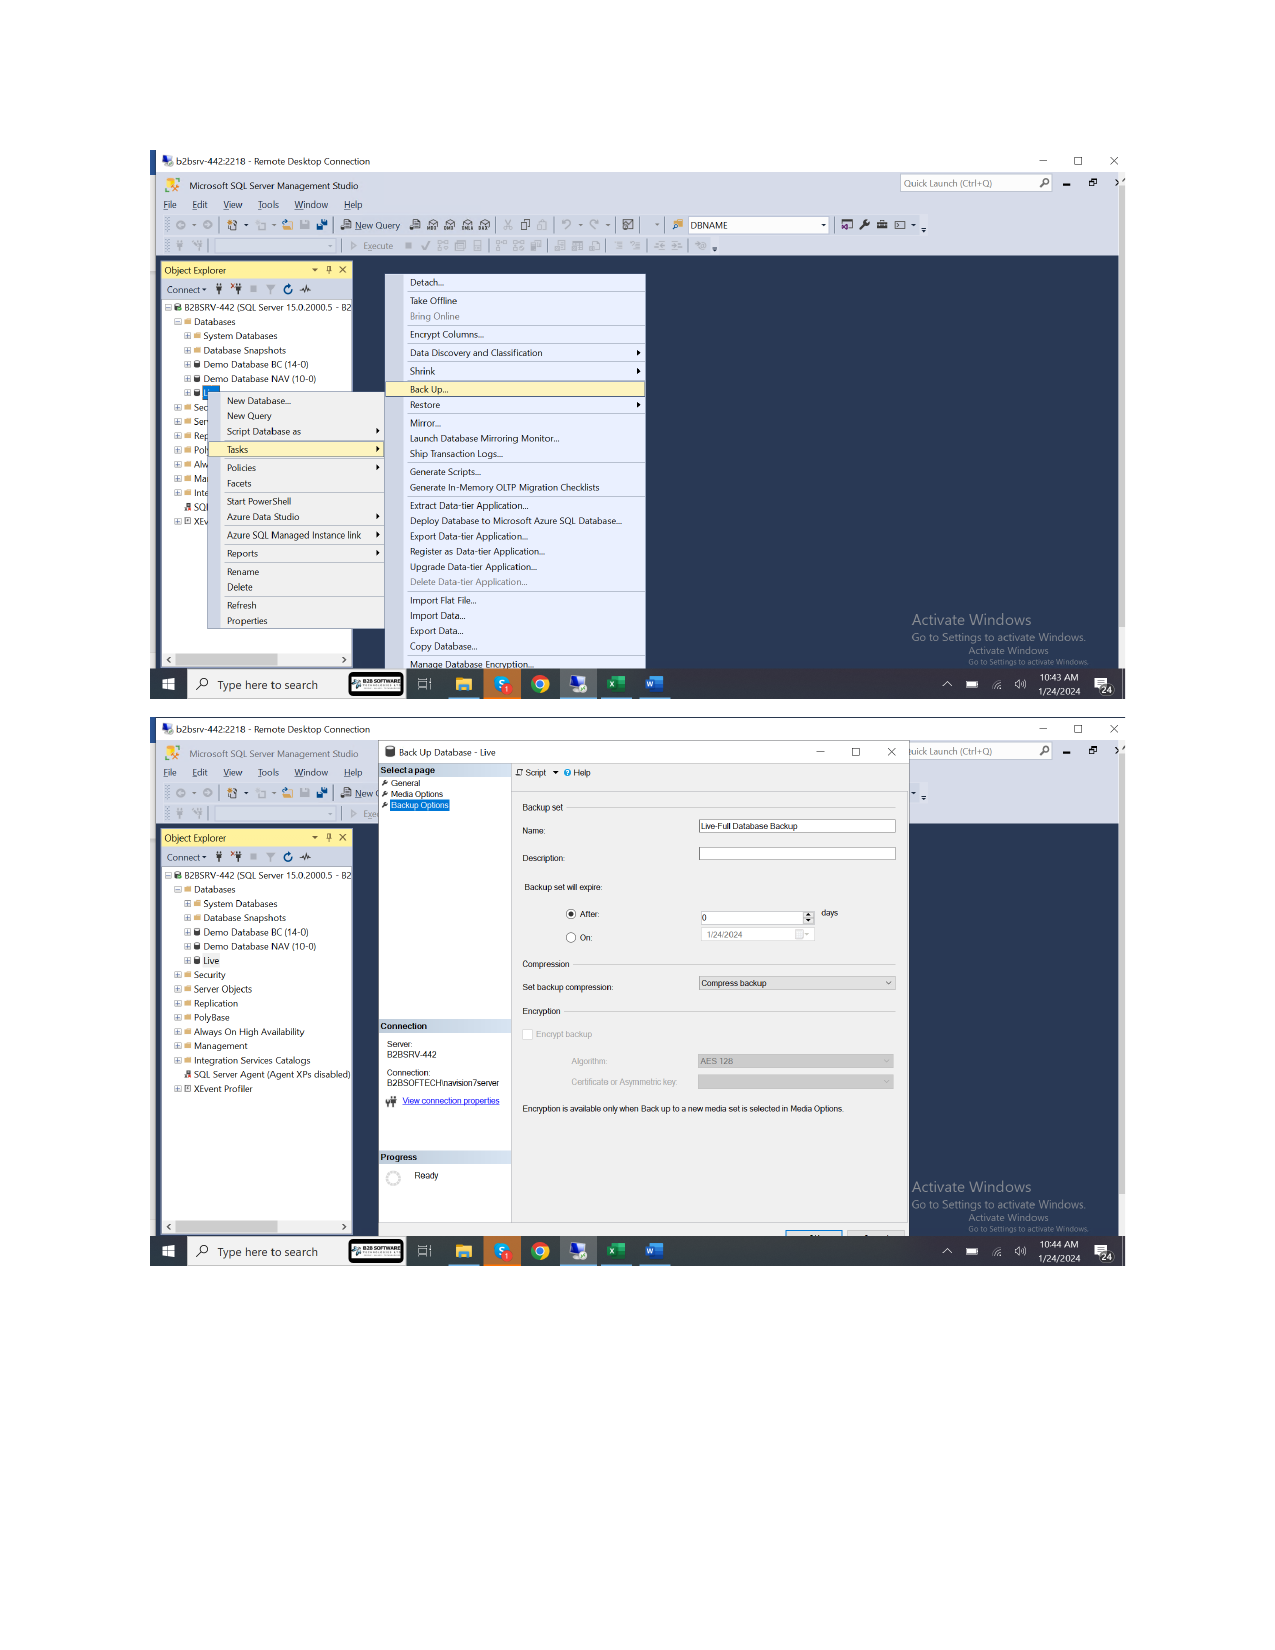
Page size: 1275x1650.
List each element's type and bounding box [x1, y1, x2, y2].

picture [150, 717, 1125, 1266]
picture [150, 150, 1125, 699]
